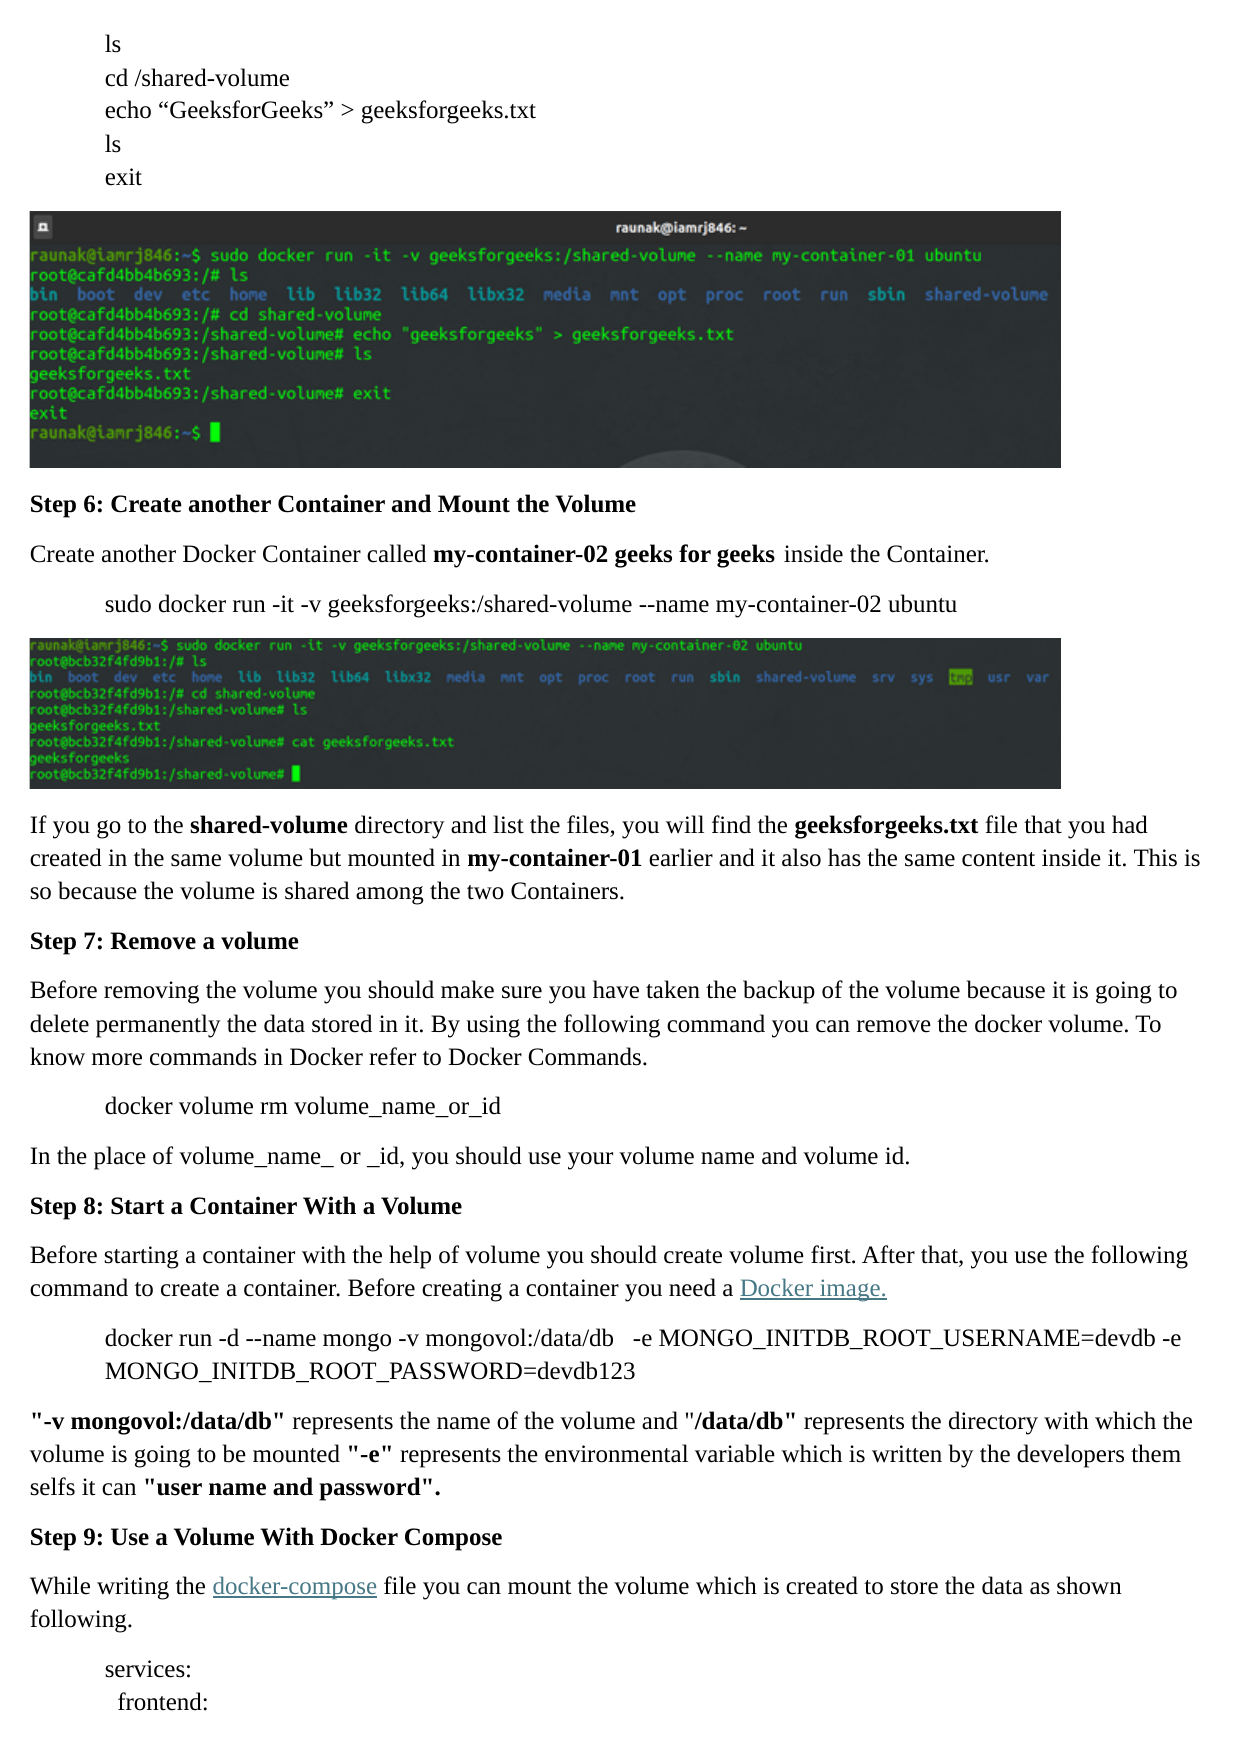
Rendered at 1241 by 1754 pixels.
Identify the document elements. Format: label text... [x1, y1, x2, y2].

text Step 9: Use a Volume With Docker Compose [29, 1522, 1211, 1550]
picture [29, 211, 1061, 468]
text Step 7: Remove a volume [29, 926, 1211, 955]
picture [29, 638, 1061, 789]
text docker volume rm volume_name_or_id [29, 1091, 1211, 1120]
text Before starting a container with the help of volume you should create volume first. After that, you use the following command to create a container. Before creating a container you need a Docker image. [29, 1240, 1211, 1302]
text If you go to the shared-volume directory and list the files, you will find the geeksforgeeks.txt file that you had created in the same volume but mounted in my-container-01 earlier and it also has the same content inside it. This is so because the volume is shared among the two Containers. [29, 810, 1211, 905]
text Step 8: Start a Container With a Volume [29, 1191, 1211, 1219]
text docker run -d --name mongo -v mongovol:/data/db -e MONGO_INITDB_ROOT_USERNAME=devdb -e MONGO_INITDB_ROOT_PASSWORD=devdb123 [104, 1323, 1211, 1385]
text Step 6: Create another Container and Mount the Volume [29, 489, 1211, 518]
text ls cd /shared-volume echo “GeeksforGeeks” > geeksforgeeks.txt ls exit [104, 29, 1211, 190]
text Before removing the volume you should make sure you have taken the backup of the volume because it is going to delete permanently the data stored in it. By using the following command you can remove the docker volume. To know more commands in Docker refer to Docker Commands. [29, 976, 1211, 1070]
text While writing the docker-compose file you can mount the volume which is created to store the data as shown following. [29, 1571, 1211, 1633]
text Create another Docker Container called my-container-02 geeks for geeks inside the Container. [29, 539, 1211, 568]
text In the place of volume_name_ or _id, you should use your volume name and volume id. [29, 1141, 1211, 1170]
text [104, 1654, 1211, 1716]
text sudo docker run -it -v geeksforgeeks:/shared-volume --name my-container-02 ubuntu [29, 589, 1211, 617]
text "-v mongovol:/data/db" represents the name of the volume and "/data/db" represents the directory with which the volume is going to be mounted "-e" represents the environmental variable which is written by the developers them selfs it can "user name and password". [29, 1406, 1211, 1501]
